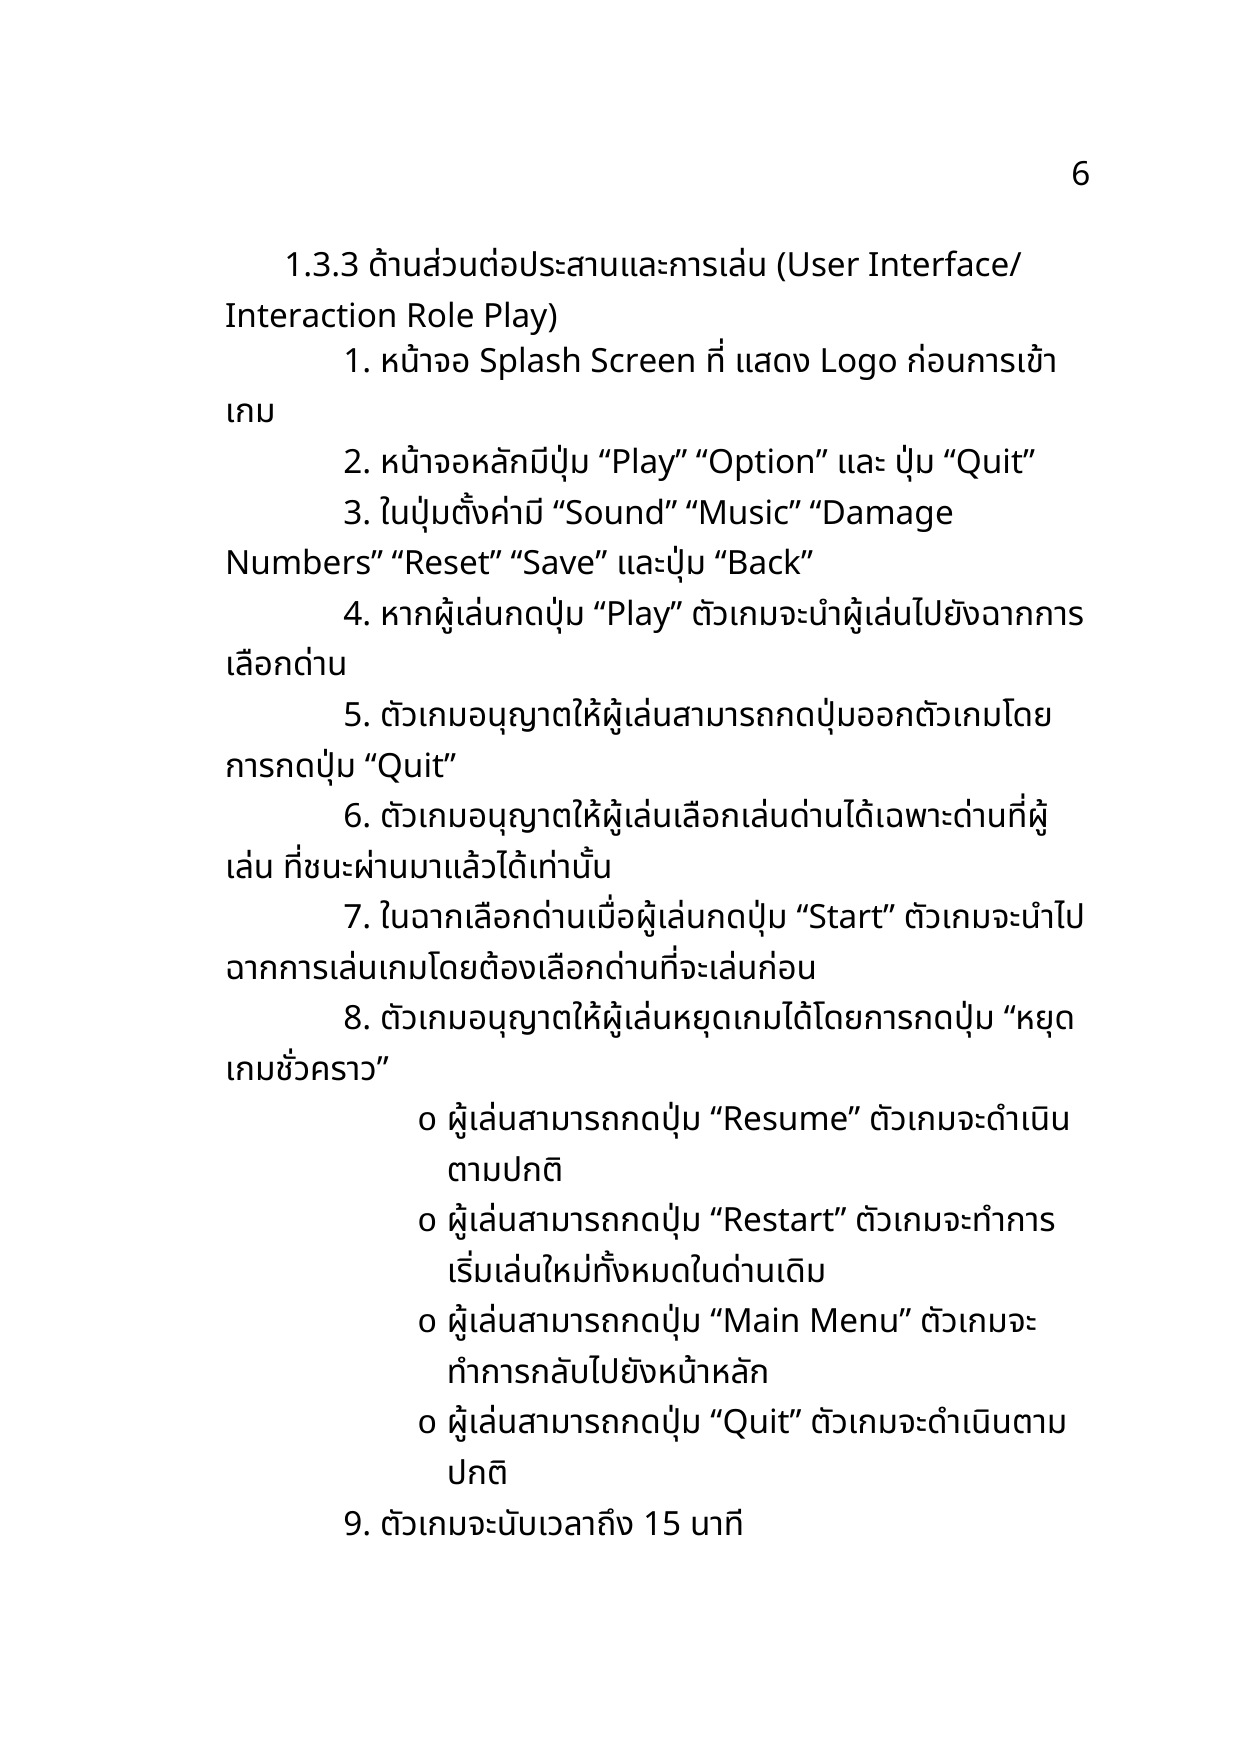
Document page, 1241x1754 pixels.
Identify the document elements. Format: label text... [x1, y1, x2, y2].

text 4. หากผู้เล่นกดปุ่ม “Play” ตัวเกมจะนำผู้เล่นไปยังฉากการเลือกด่าน [225, 590, 1090, 691]
text 5. ตัวเกมอนุญาตให้ผู้เล่นสามารถกดปุ่มออกตัวเกมโดยการกดปุ่ม “Quit” [225, 691, 1090, 792]
list ผู้เล่นสามารถกดปุ่ม “Resume” ตัวเกมจะดำเนินตามปกติ [417, 1095, 1090, 1196]
text 9. ตัวเกมจะนับเวลาถึง 15 นาที [225, 1499, 1090, 1550]
list ผู้เล่นสามารถกดปุ่ม “Restart” ตัวเกมจะทำการเริ่มเล่นใหม่ทั้งหมดในด่านเดิม [417, 1196, 1090, 1297]
text 1. หน้าจอ Splash Screen ที่ แสดง Logo ก่อนการเข้าเกม [225, 337, 1090, 438]
text 3. ในปุ่มตั้งค่ามี “Sound” “Music” “Damage Numbers” “Reset” “Save” และปุ่ม “Back” [225, 488, 1090, 590]
text 8. ตัวเกมอนุญาตให้ผู้เล่นหยุดเกมได้โดยการกดปุ่ม “หยุดเกมชั่วคราว” [225, 994, 1090, 1095]
text 6. ตัวเกมอนุญาตให้ผู้เล่นเลือกเล่นด่านได้เฉพาะด่านที่ผู้เล่น ที่ชนะผ่านมาแล้วได้เท่านั้น [225, 792, 1090, 893]
text 2. หน้าจอหลักมีปุ่ม “Play” “Option” และ ปุ่ม “Quit” [225, 438, 1090, 488]
text 1.3.3 ด้านส่วนต่อประสานและการเล่น (User Interface/ Interaction Role Play) [225, 241, 1090, 337]
list ผู้เล่นสามารถกดปุ่ม “Quit” ตัวเกมจะดำเนินตามปกติ [417, 1398, 1090, 1499]
list ผู้เล่นสามารถกดปุ่ม “Main Menu” ตัวเกมจะทำการกลับไปยังหน้าหลัก [417, 1297, 1090, 1398]
text 7. ในฉากเลือกด่านเมื่อผู้เล่นกดปุ่ม “Start” ตัวเกมจะนำไปฉากการเล่นเกมโดยต้องเลือกด่านที่จะเล่นก่อน [225, 893, 1090, 994]
